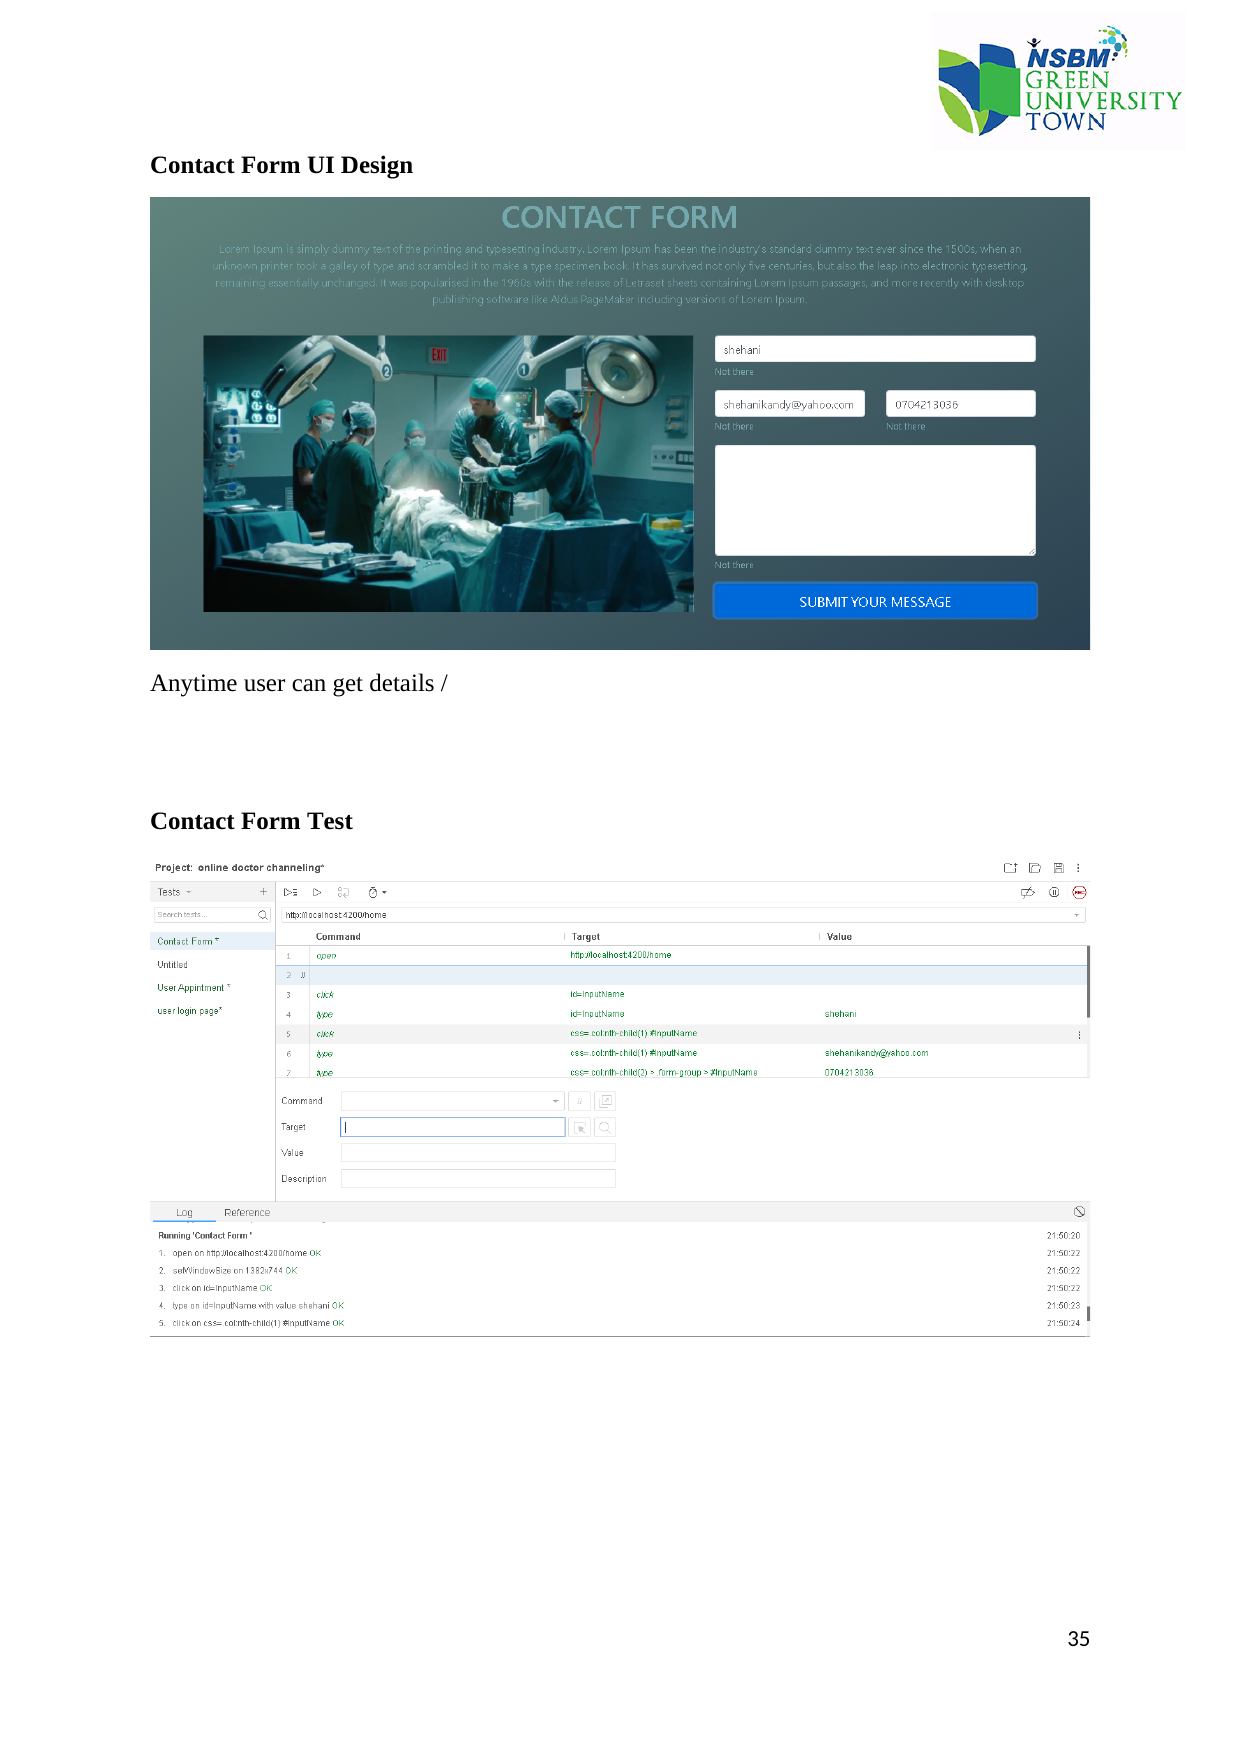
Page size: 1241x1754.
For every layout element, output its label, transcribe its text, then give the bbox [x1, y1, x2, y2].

text Contact Form UI Design [150, 150, 1090, 179]
picture [931, 12, 1186, 150]
picture [150, 854, 1091, 1337]
text Anytime user can get details / [150, 668, 1090, 697]
text Contact Form Test [150, 806, 1090, 835]
picture [150, 197, 1091, 650]
